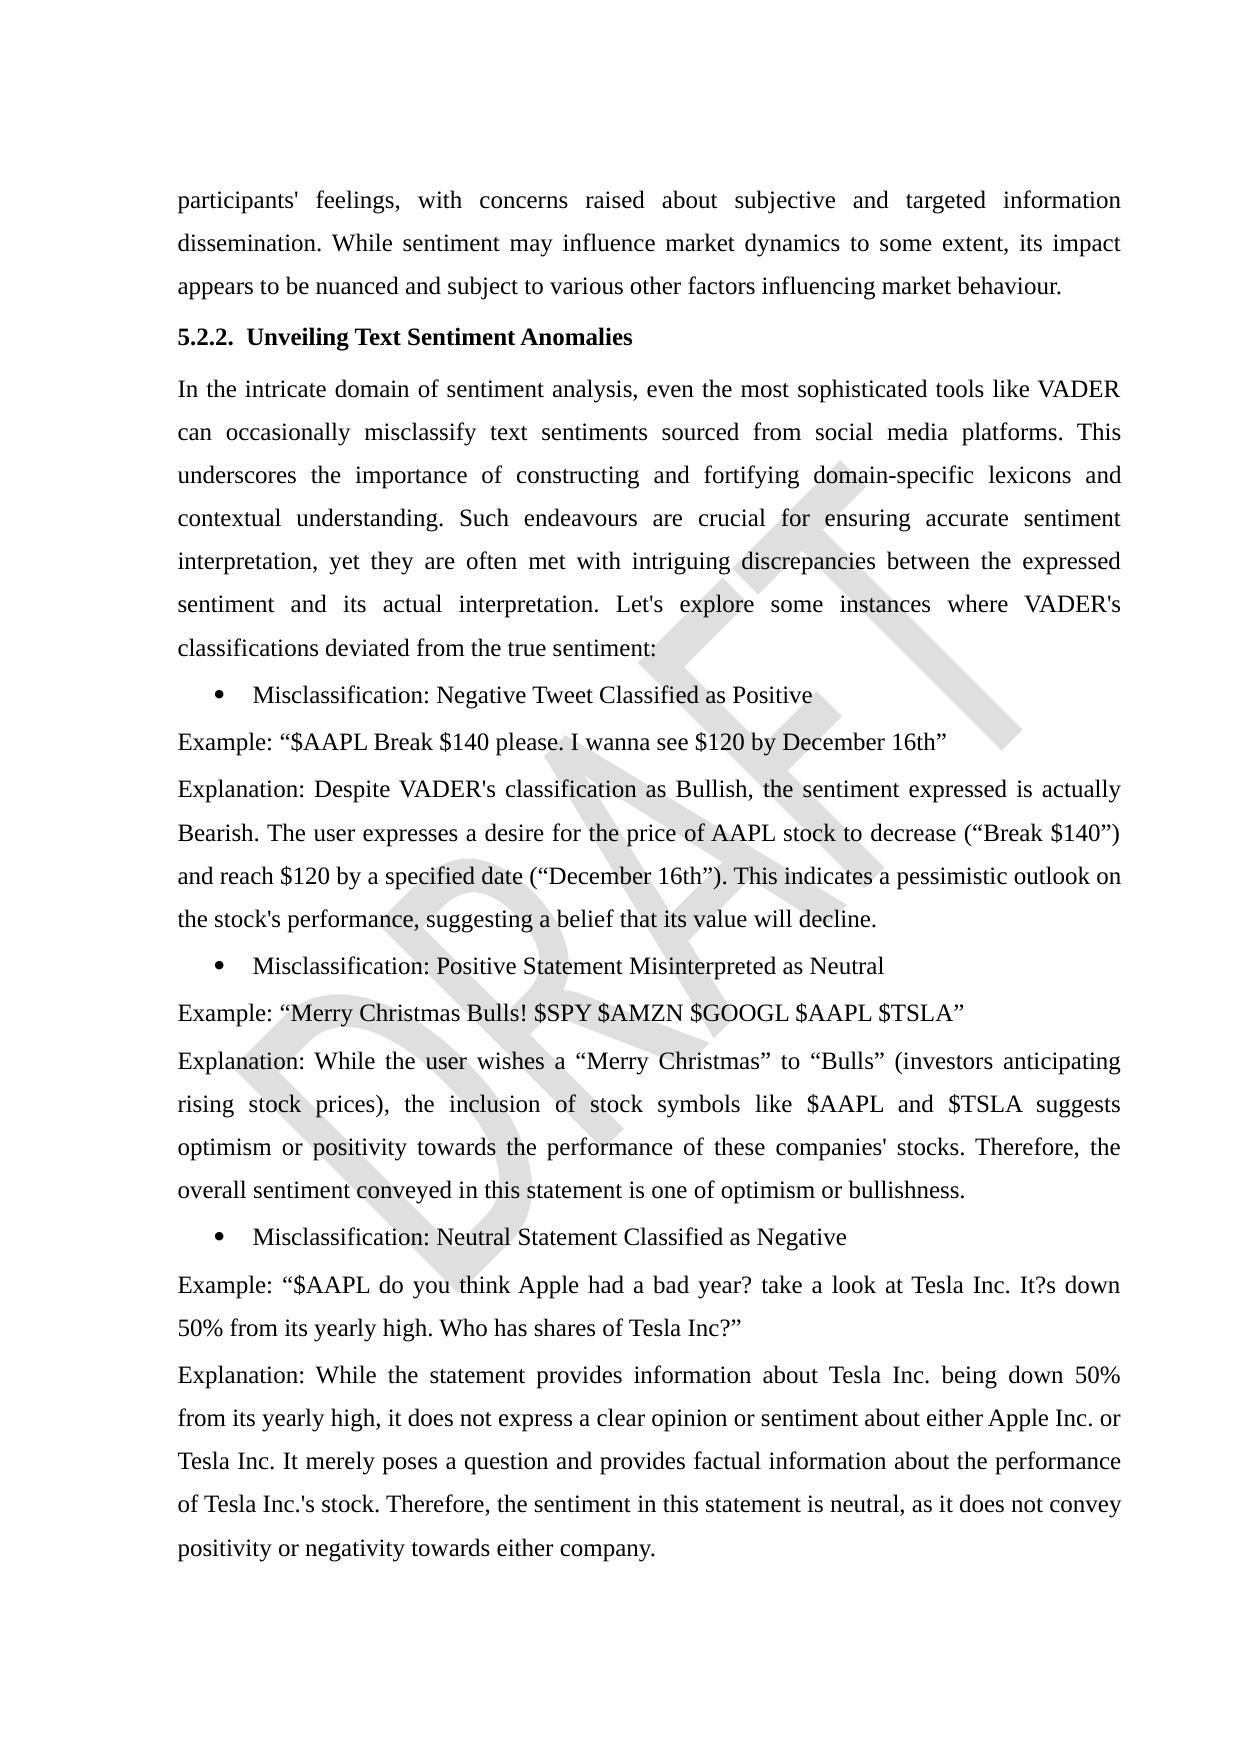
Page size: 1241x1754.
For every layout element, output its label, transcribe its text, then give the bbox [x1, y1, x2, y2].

text Explanation: Despite VADER's classification as Bullish, the sentiment expressed is actually Bearish. The user expresses a desire for the price of AAPL stock to decrease (“Break $140”) and reach $120 by a specified date (“December 16th”). This indicates a pessimistic outlook on the stock's performance, suggesting a belief that its value will decline. [177, 774, 1122, 933]
list Misclassification: Negative Tweet Classified as Positive [215, 680, 1122, 709]
text Explanation: While the statement provides information about Tesla Inc. being down 50% from its yearly high, it does not express a clear opinion or sentiment about either Apple Inc. or Tesla Inc. It merely poses a question and provides factual information about the performance of Tesla Inc.'s stock. Therefore, the sentiment in this statement is neutral, as it does not convey positivity or negativity towards either company. [177, 1360, 1122, 1561]
subtitle Unveiling Text Sentiment Anomalies [177, 322, 1122, 351]
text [177, 185, 1122, 300]
text Example: “$AAPL do you think Apple had a bad year? take a look at Tesla Inc. It?s down 50% from its yearly high. Who has shares of Tesla Inc?” [177, 1270, 1122, 1342]
text Example: “Merry Christmas Bulls! $SPY $AMZN $GOOGL $AAPL $TSLA” [177, 998, 1122, 1027]
text In the intricate domain of sentiment analysis, even the most sophisticated tools like VADER can occasionally misclassify text sentiments sourced from social media platforms. This underscores the importance of constructing and fortifying domain-specific lexicons and contextual understanding. Such endeavours are crucial for ensuring accurate sentiment interpretation, yet they are often met with intriguing discrepancies between the expressed sentiment and its actual interpretation. Let's explore some instances where VADER's classifications deviated from the true sentiment: [177, 374, 1122, 661]
list Misclassification: Neutral Statement Classified as Negative [215, 1222, 1122, 1251]
text Explanation: While the user wishes a “Merry Christmas” to “Bulls” (investors anticipating rising stock prices), the inclusion of stock symbols like $AAPL and $TSLA suggests optimism or positivity towards the performance of these companies' stocks. Therefore, the overall sentiment conveyed in this statement is one of optimism or bullishness. [177, 1046, 1122, 1204]
text Example: “$AAPL Break $140 please. I wanna see $120 by December 16th” [177, 727, 1122, 756]
list Misclassification: Positive Statement Misinterpreted as Neutral [215, 951, 1122, 980]
